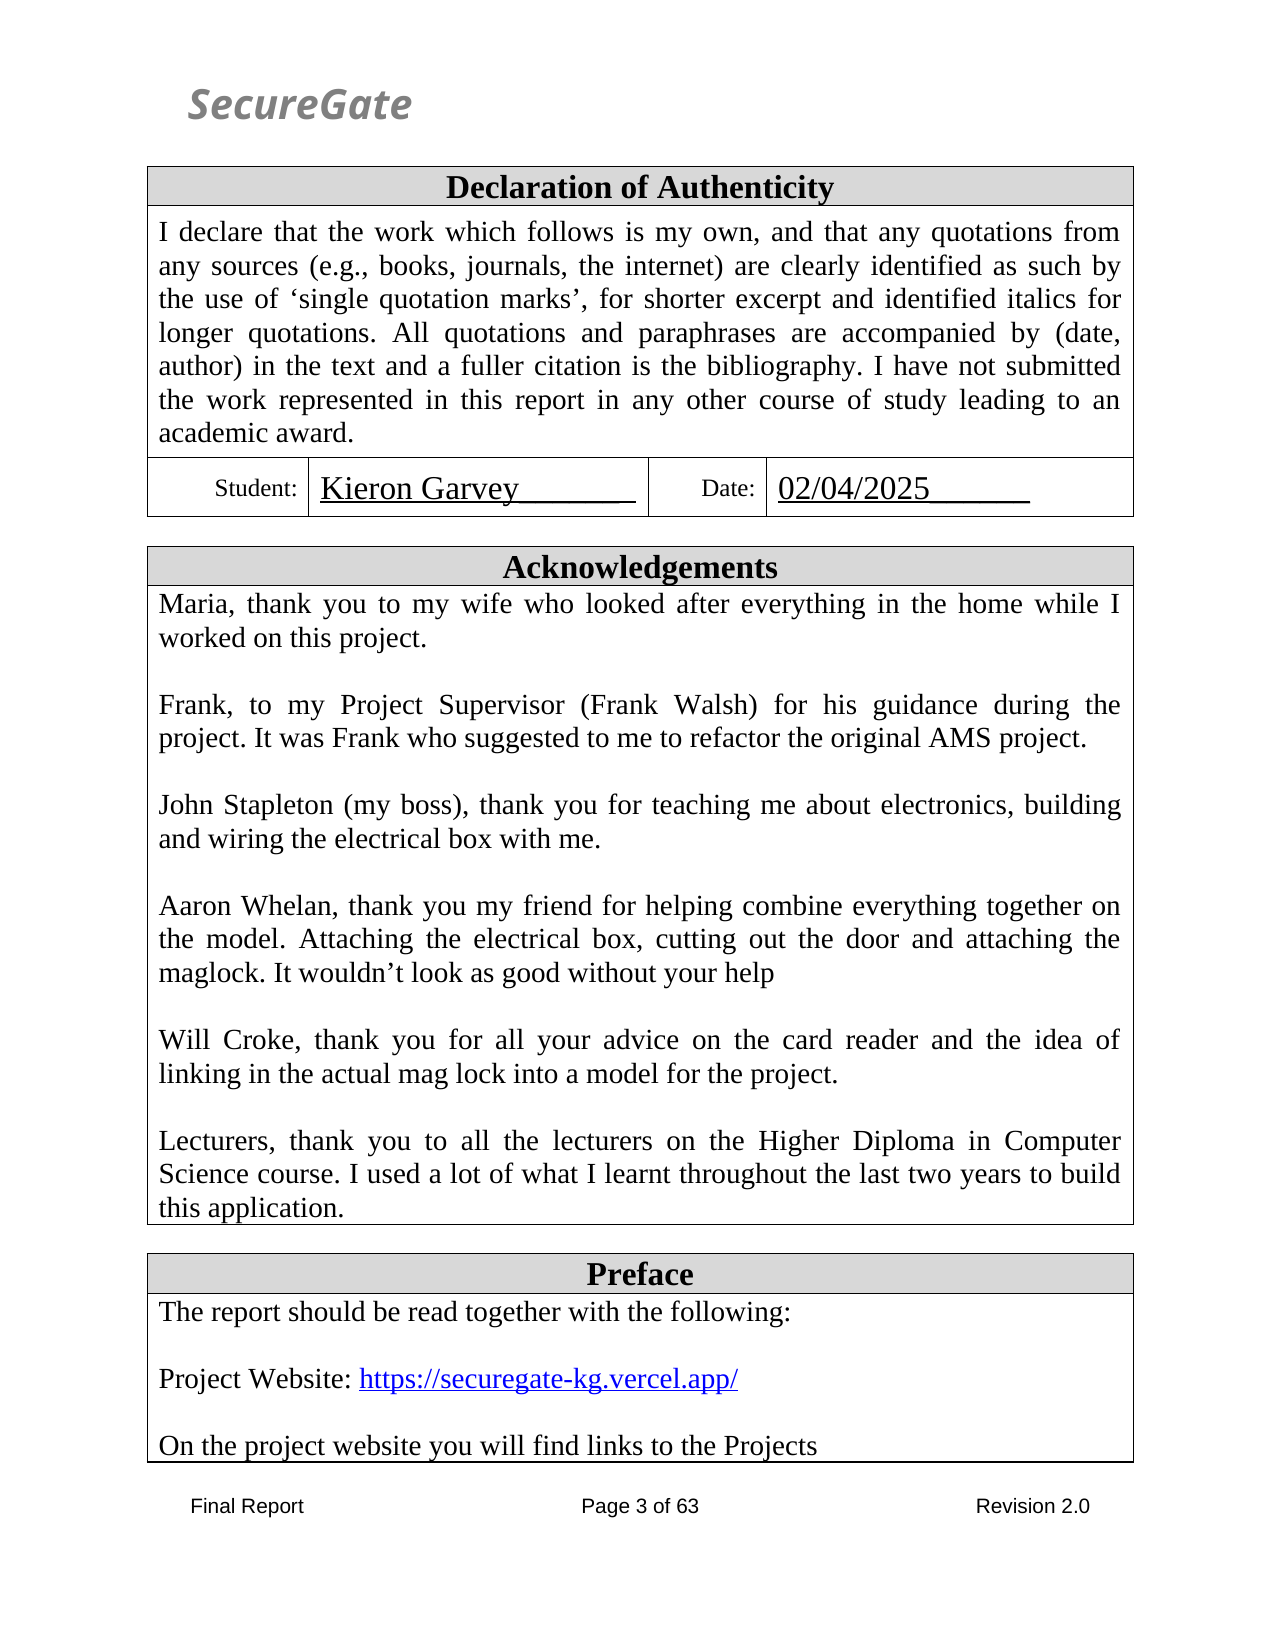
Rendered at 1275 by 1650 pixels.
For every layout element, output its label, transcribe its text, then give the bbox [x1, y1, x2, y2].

table_cell Date: [649, 458, 766, 516]
table_cell 02/04/2025______ [767, 458, 1133, 516]
table_header Preface [148, 1254, 1133, 1293]
table_cell Kieron Garvey______ [309, 458, 648, 516]
table_cell I declare that the work which follows is my own, and that any quotations from any sources (e.g., books, journals, the internet) are clearly identified as such by the use of ‘single quotation marks’, for shorter excerpt and identified italics for longer quotations. All quotations and paraphrases are accompanied by (date, author) in the text and a fuller citation is the bibliography. I have not submitted the work represented in this report in any other course of study leading to an academic award. [148, 206, 1133, 457]
table_header Declaration of Authenticity [148, 167, 1133, 205]
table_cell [148, 1294, 1133, 1461]
table_cell Student: [148, 458, 308, 516]
table_header Acknowledgements [148, 547, 1133, 585]
table_cell Maria, thank you to my wife who looked after everything in the home while I worked on this project. Frank, to my Project Supervisor (Frank Walsh) for his guidance during the project. It was Frank who suggested to me to refactor the original AMS project. John Stapleton (my boss), thank you for teaching me about electronics, building and wiring the electrical box with me. Aaron Whelan, thank you my friend for helping combine everything together on the model. Attaching the electrical box, cutting out the door and attaching the maglock. It wouldn’t look as good without your help Will Croke, thank you for all your advice on the card reader and the idea of linking in the actual mag lock into a model for the project. Lecturers, thank you to all the lecturers on the Higher Diploma in Computer Science course. I used a lot of what I learnt throughout the last two years to build this application. [148, 586, 1133, 1223]
